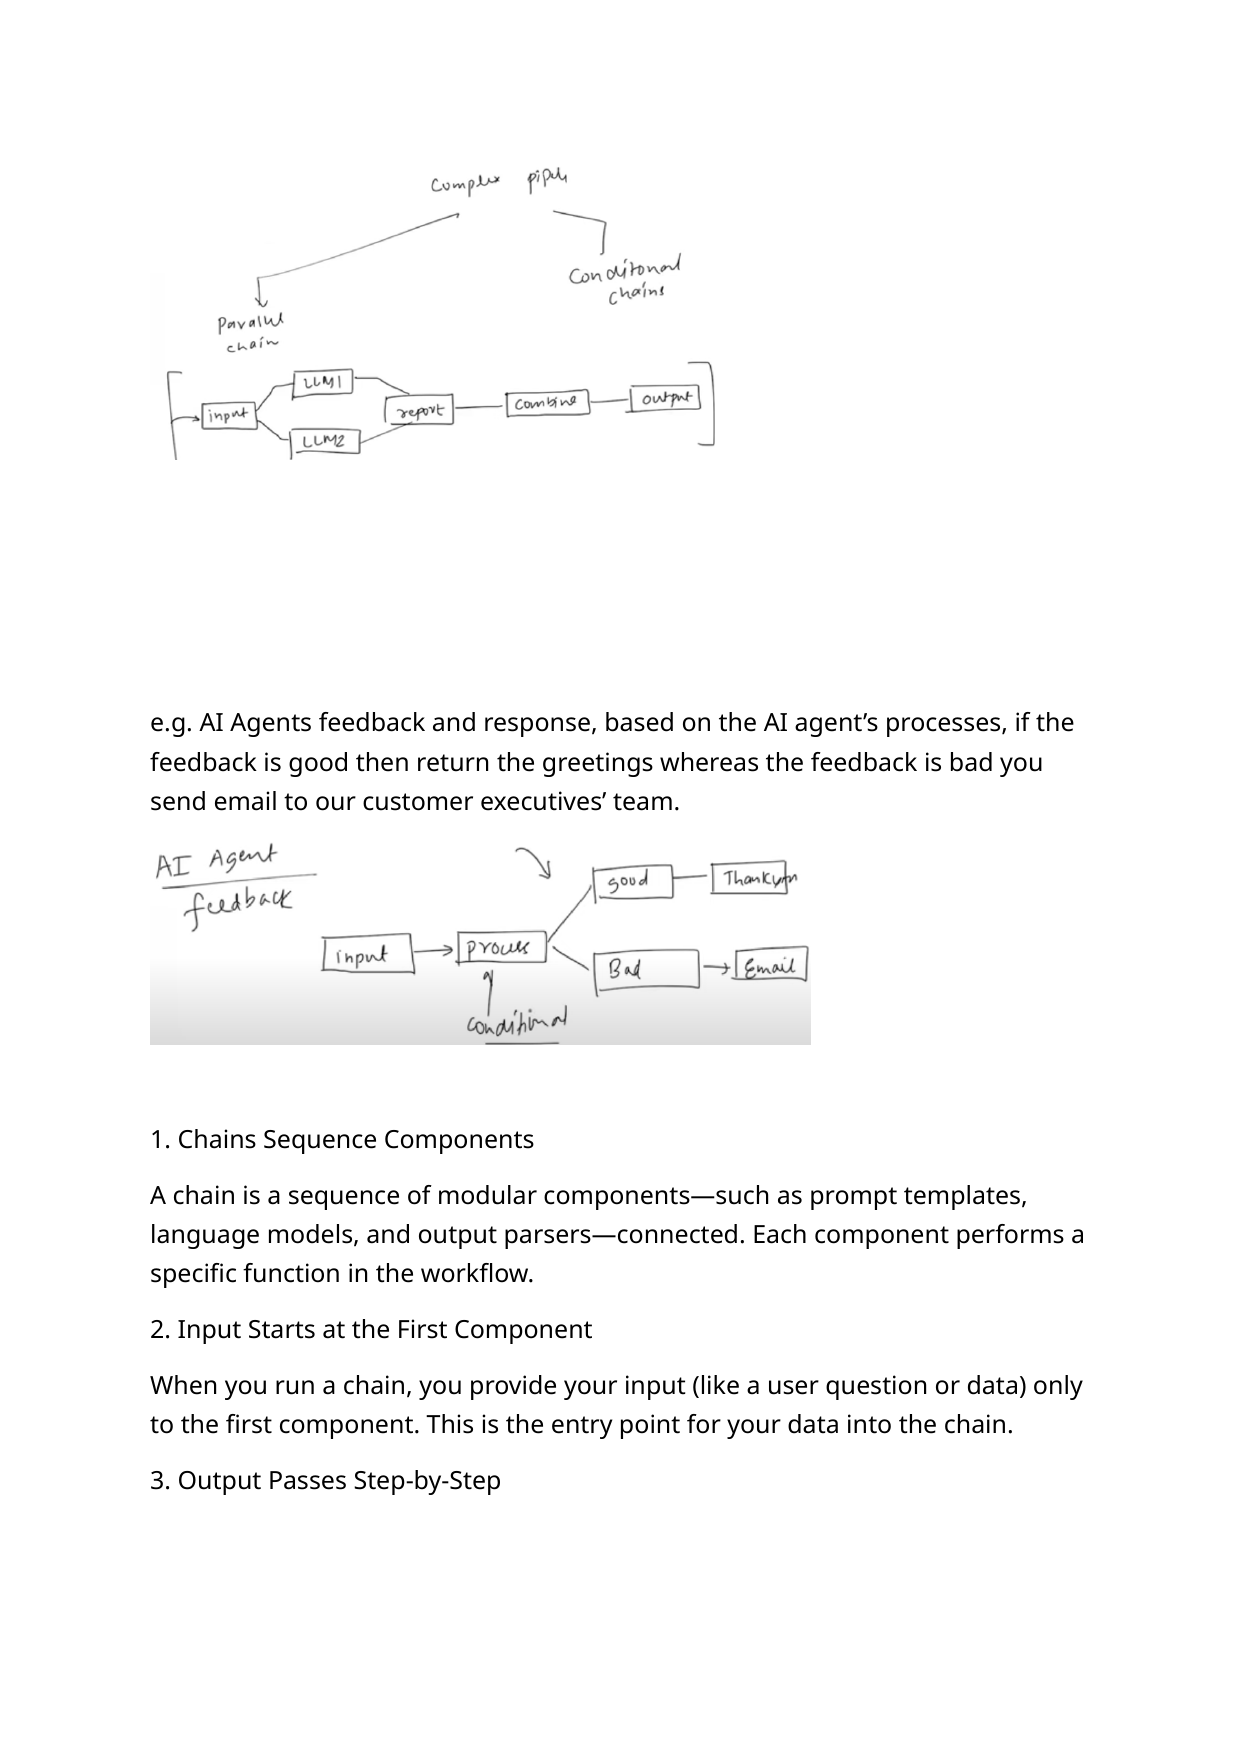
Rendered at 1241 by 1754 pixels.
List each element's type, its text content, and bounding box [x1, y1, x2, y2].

text 1. Chains Sequence Components [150, 1122, 1090, 1156]
text 2. Input Starts at the First Component [150, 1312, 1090, 1346]
text e.g. AI Agents feedback and response, based on the AI agent’s processes, if the feedback is good then return the greetings whereas the feedback is bad you send email to our customer executives’ team. [150, 705, 1090, 817]
text A chain is a sequence of modular components—such as prompt templates, language models, and output parsers—connected. Each component performs a specific function in the workflow. [150, 1178, 1090, 1290]
text 3. Output Passes Step-by-Step [150, 1463, 1090, 1497]
picture [150, 839, 811, 1045]
picture [150, 150, 750, 460]
text When you run a chain, you provide your input (like a user question or data) only to the first component. This is the entry point for your data into the chain. [150, 1368, 1090, 1441]
